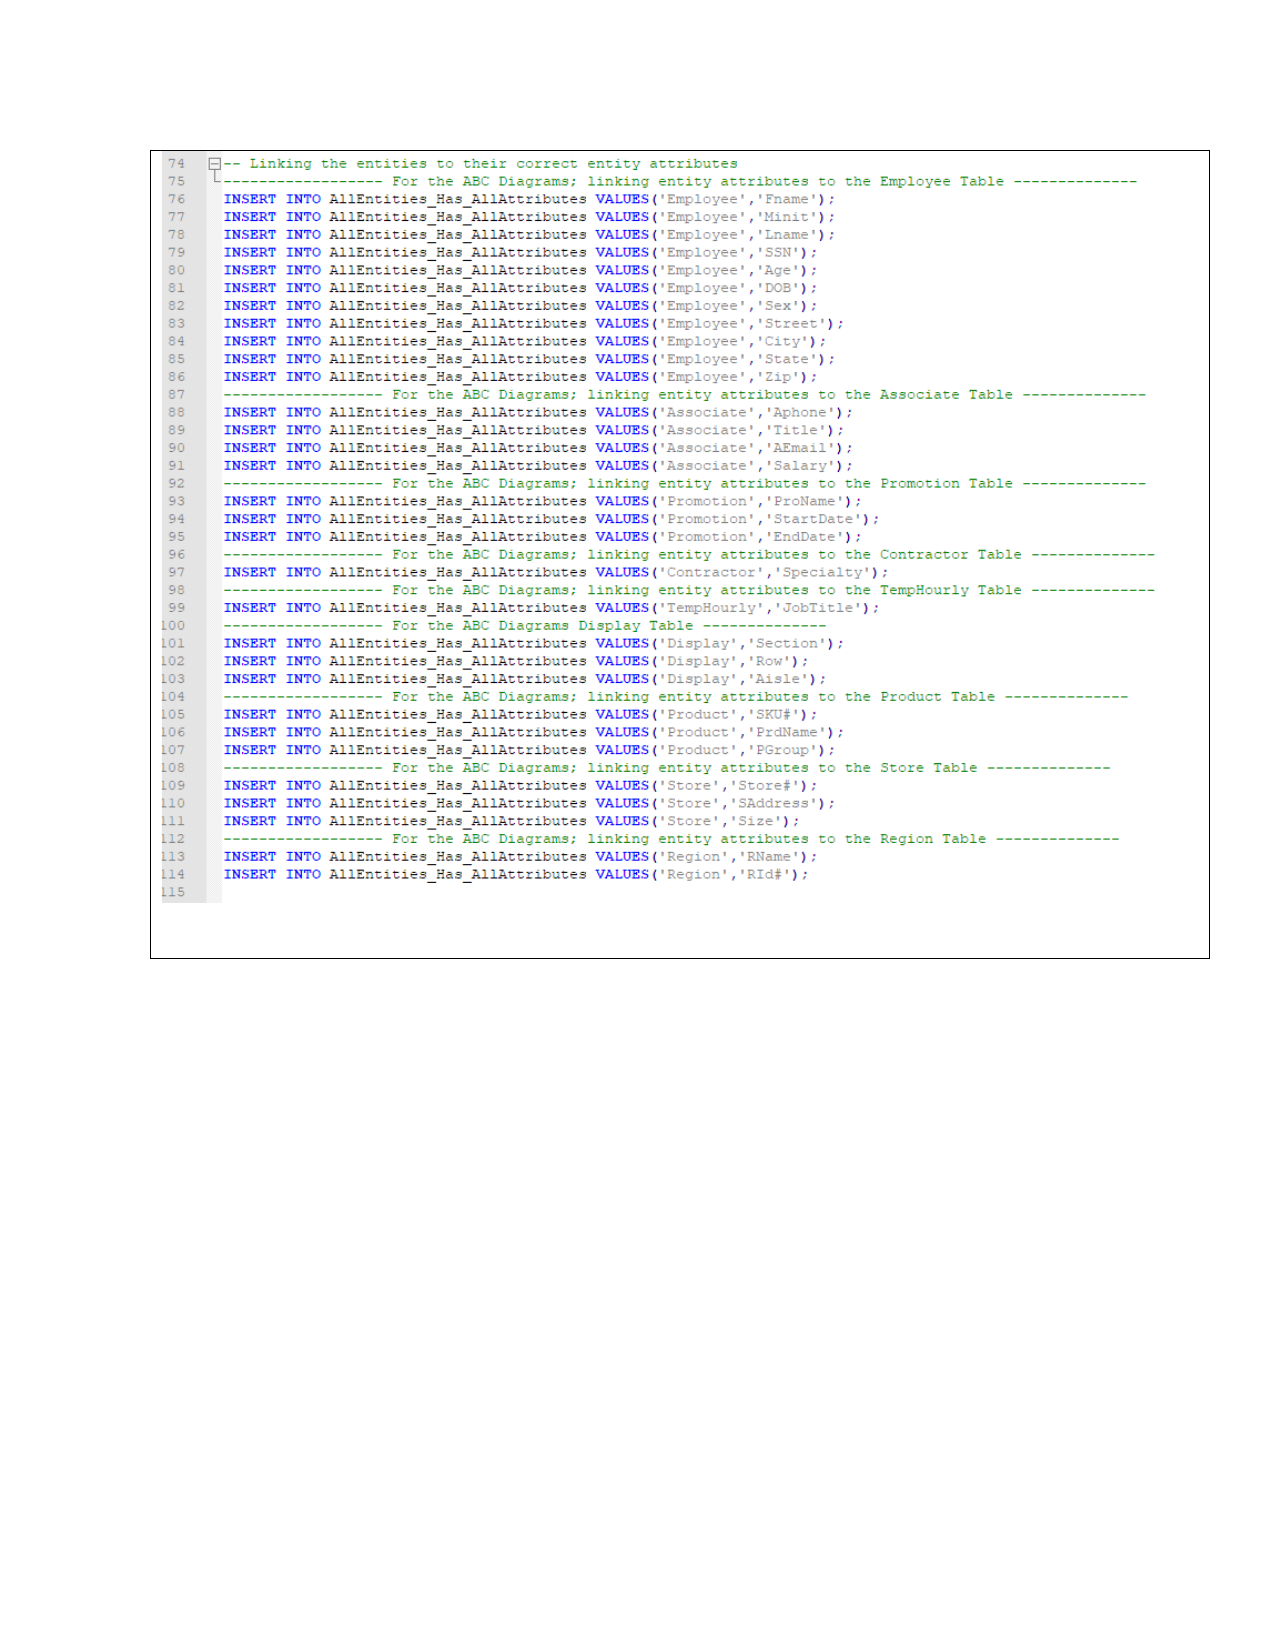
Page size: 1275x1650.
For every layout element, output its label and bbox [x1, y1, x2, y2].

table_cell [151, 151, 1209, 958]
picture [161, 151, 1192, 903]
